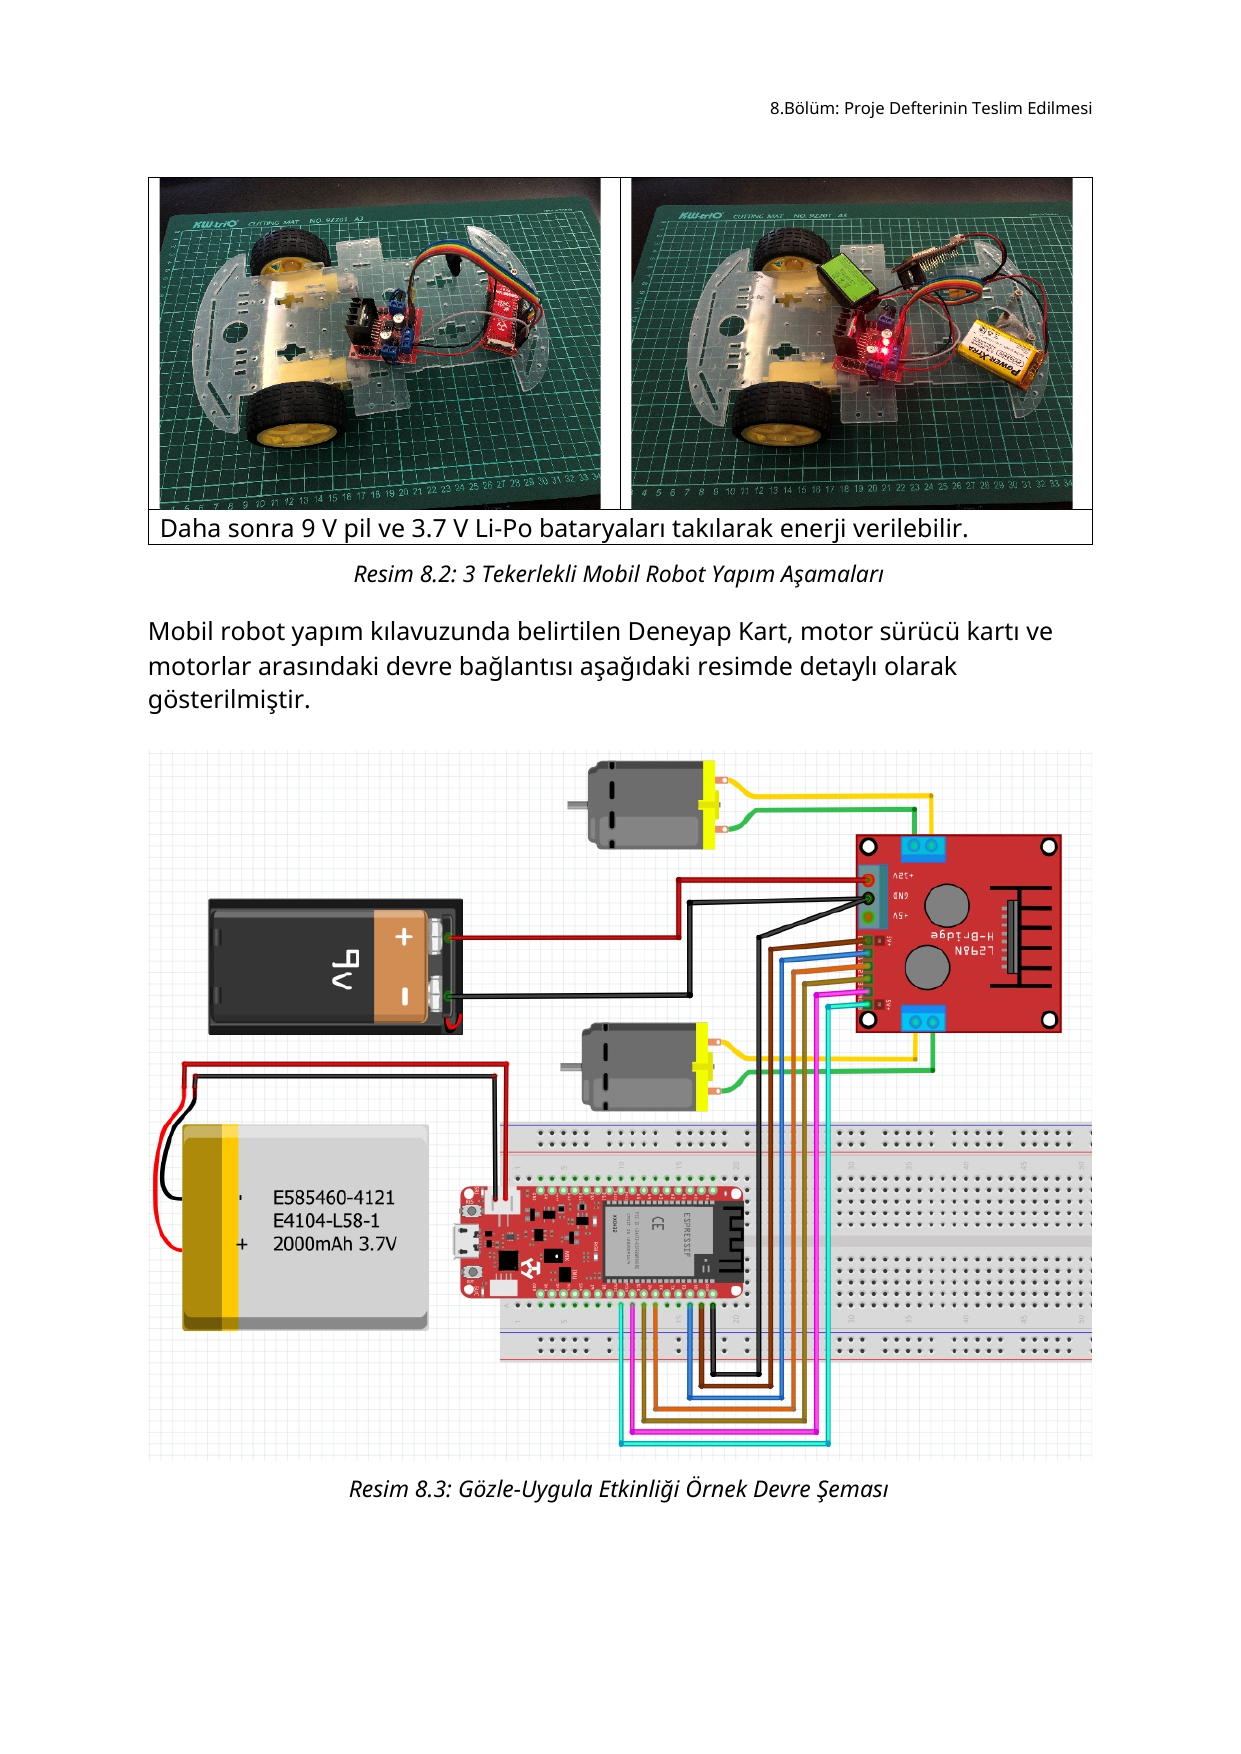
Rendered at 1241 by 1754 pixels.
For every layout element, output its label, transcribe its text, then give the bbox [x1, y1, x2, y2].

picture [631, 178, 1073, 510]
table_cell [1073, 178, 1092, 509]
text Mobil robot yapım kılavuzunda belirtilen Deneyap Kart, motor sürücü kartı ve motorlar arasındaki devre bağlantısı aşağıdaki resimde detaylı olarak gösterilmiştir. [148, 614, 1092, 716]
table_cell [621, 178, 631, 509]
table_cell Daha sonra 9 V pil ve 3.7 V Li-Po bataryaları takılarak enerji verilebilir. [149, 510, 1092, 544]
table_cell [601, 178, 620, 509]
picture [147, 750, 1092, 1461]
text Resim 8.2: 3 Tekerlekli Mobil Robot Yapım Aşamaları [148, 558, 1092, 589]
picture [159, 178, 601, 510]
table_cell [149, 178, 159, 509]
text Resim 8.3: Gözle-Uygula Etkinliği Örnek Devre Şeması [148, 1473, 1092, 1504]
